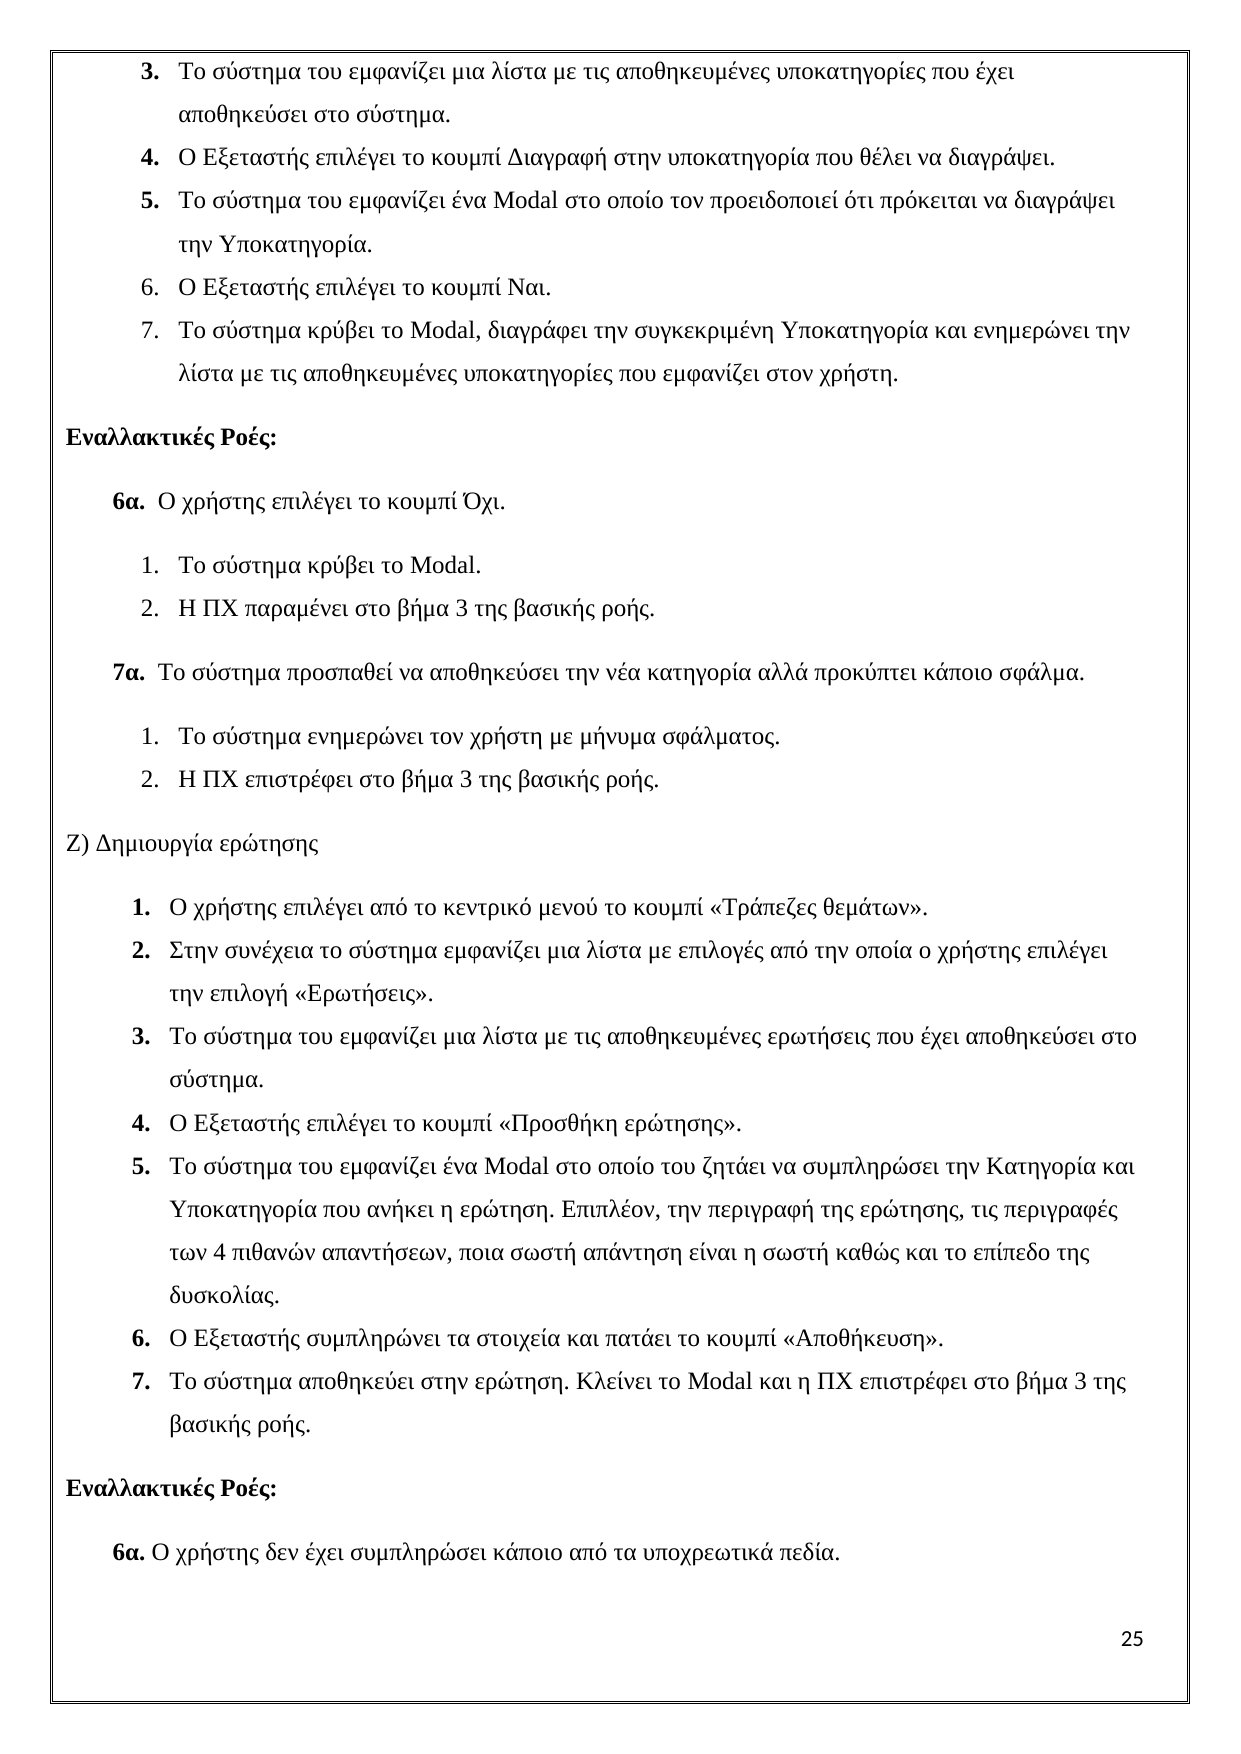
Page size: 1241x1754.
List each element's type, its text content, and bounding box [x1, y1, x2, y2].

list Το σύστημα ενημερώνει τον χρήστη με μήνυμα σφάλματος. [141, 721, 1144, 750]
list Το σύστημα κρύβει το Modal. [141, 550, 1144, 579]
list Η ΠΧ παραμένει στο βήμα 3 της βασικής ροής. [141, 593, 1144, 622]
list Το σύστημα κρύβει το Modal, διαγράφει την συγκεκριμένη Υποκατηγορία και ενημερώνει την λίστα με τις αποθηκευμένες υποκατηγορίες που εμφανίζει στον χρήστη. [141, 315, 1144, 387]
text 6α. Ο χρήστης επιλέγει το κουμπί Όχι. [66, 486, 1144, 515]
list Το σύστημα αποθηκεύει στην ερώτηση. Κλείνει το Modal και η ΠΧ επιστρέφει στο βήμα 3 της βασικής ροής. [132, 1366, 1144, 1438]
list Στην συνέχεια το σύστημα εμφανίζει μια λίστα με επιλογές από την οποία ο χρήστης επιλέγει την επιλογή «Ερωτήσεις». [132, 935, 1144, 1007]
text 6α. Ο χρήστης δεν έχει συμπληρώσει κάποιο από τα υποχρεωτικά πεδία. [66, 1537, 1144, 1566]
list Ο Εξεταστής επιλέγει το κουμπί Ναι. [141, 272, 1144, 301]
text Ζ) Δημιουργία ερώτησης [66, 828, 1144, 857]
text 7α. Το σύστημα προσπαθεί να αποθηκεύσει την νέα κατηγορία αλλά προκύπτει κάποιο σφάλμα. [66, 657, 1144, 686]
list Ο Εξεταστής επιλέγει το κουμπί Διαγραφή στην υποκατηγορία που θέλει να διαγράψει. [141, 142, 1144, 171]
list Ο χρήστης επιλέγει από το κεντρικό μενού το κουμπί «Τράπεζες θεμάτων». [132, 892, 1144, 921]
text Εναλλακτικές Ροές: [66, 1473, 1144, 1502]
list Ο Εξεταστής επιλέγει το κουμπί «Προσθήκη ερώτησης». [132, 1108, 1144, 1136]
list Το σύστημα του εμφανίζει μια λίστα με τις αποθηκευμένες ερωτήσεις που έχει αποθηκεύσει στο σύστημα. [132, 1021, 1144, 1093]
list Το σύστημα του εμφανίζει μια λίστα με τις αποθηκευμένες υποκατηγορίες που έχει αποθηκεύσει στο σύστημα. [141, 56, 1144, 128]
list Η ΠΧ επιστρέφει στο βήμα 3 της βασικής ροής. [141, 764, 1144, 793]
list Ο Εξεταστής συμπληρώνει τα στοιχεία και πατάει το κουμπί «Αποθήκευση». [132, 1323, 1144, 1352]
list Το σύστημα του εμφανίζει ένα Modal στο οποίο τον προειδοποιεί ότι πρόκειται να διαγράψει την Υποκατηγορία. [141, 186, 1144, 257]
list Το σύστημα του εμφανίζει ένα Modal στο οποίο του ζητάει να συμπληρώσει την Κατηγορία και Υποκατηγορία που ανήκει η ερώτηση. Επιπλέον, την περιγραφή της ερώτησης, τις περιγραφές των 4 πιθανών απαντήσεων, ποια σωστή απάντηση είναι η σωστή καθώς και το επίπεδο της δυσκολίας. [132, 1151, 1144, 1309]
text Εναλλακτικές Ροές: [66, 422, 1144, 451]
